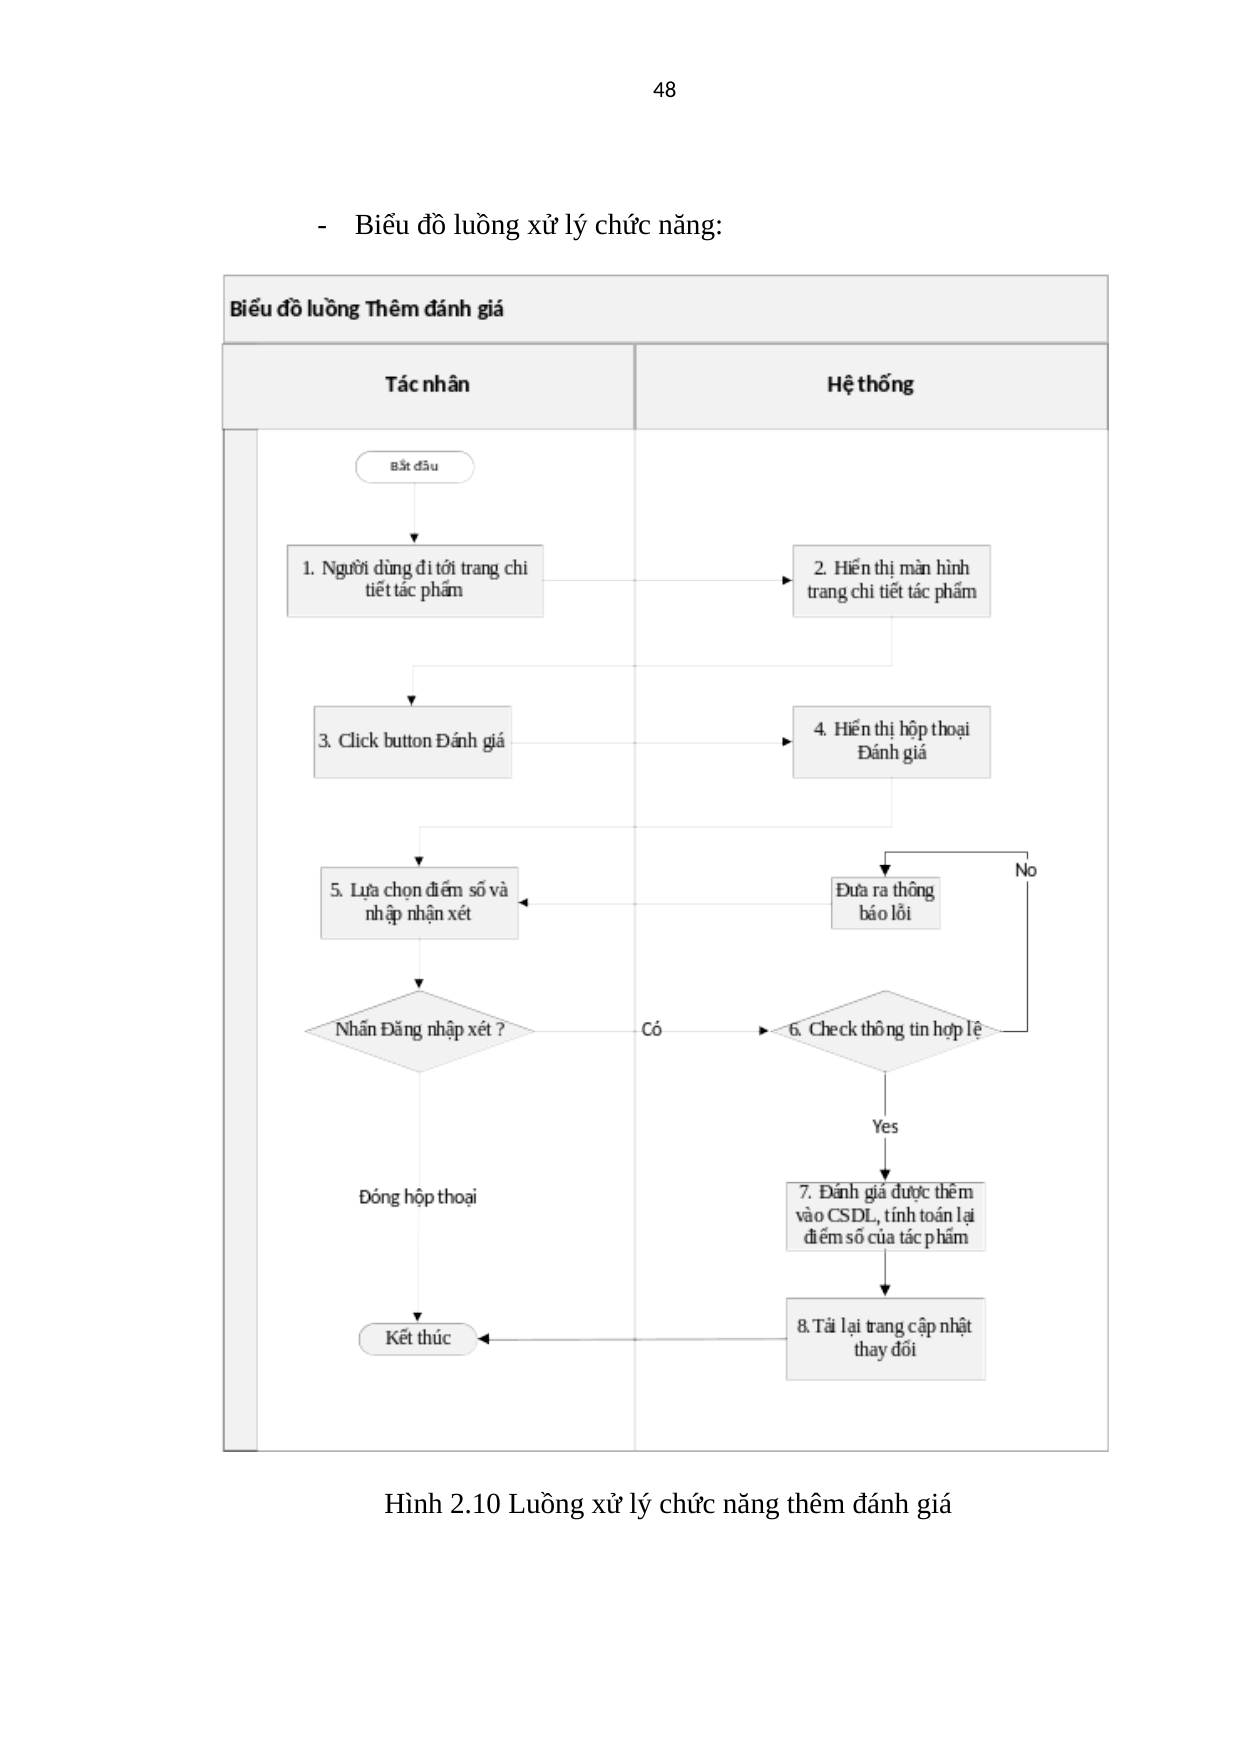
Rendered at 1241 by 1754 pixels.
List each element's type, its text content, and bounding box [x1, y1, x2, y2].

list Biểu đồ luồng xử lý chức năng: [317, 207, 1122, 240]
